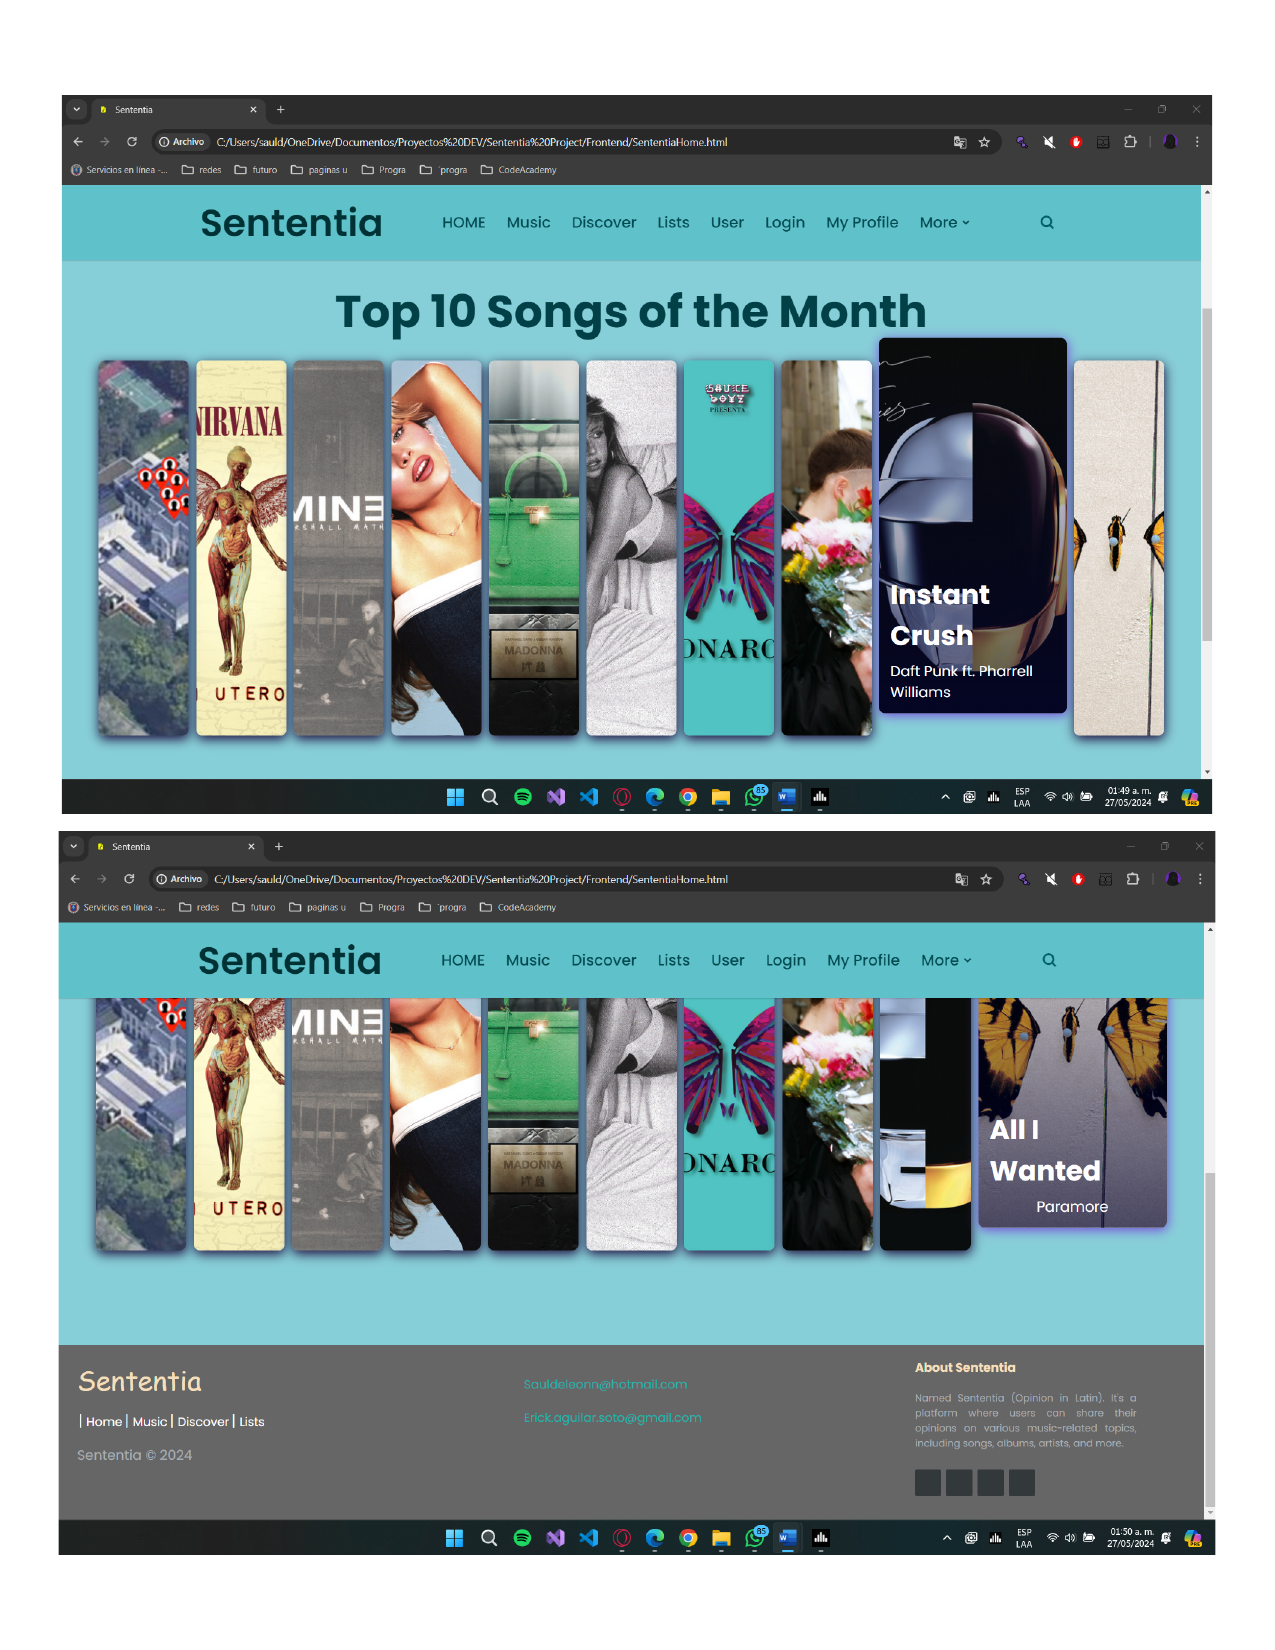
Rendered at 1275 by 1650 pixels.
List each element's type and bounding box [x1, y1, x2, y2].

picture [58, 831, 1216, 1555]
picture [61, 95, 1213, 814]
